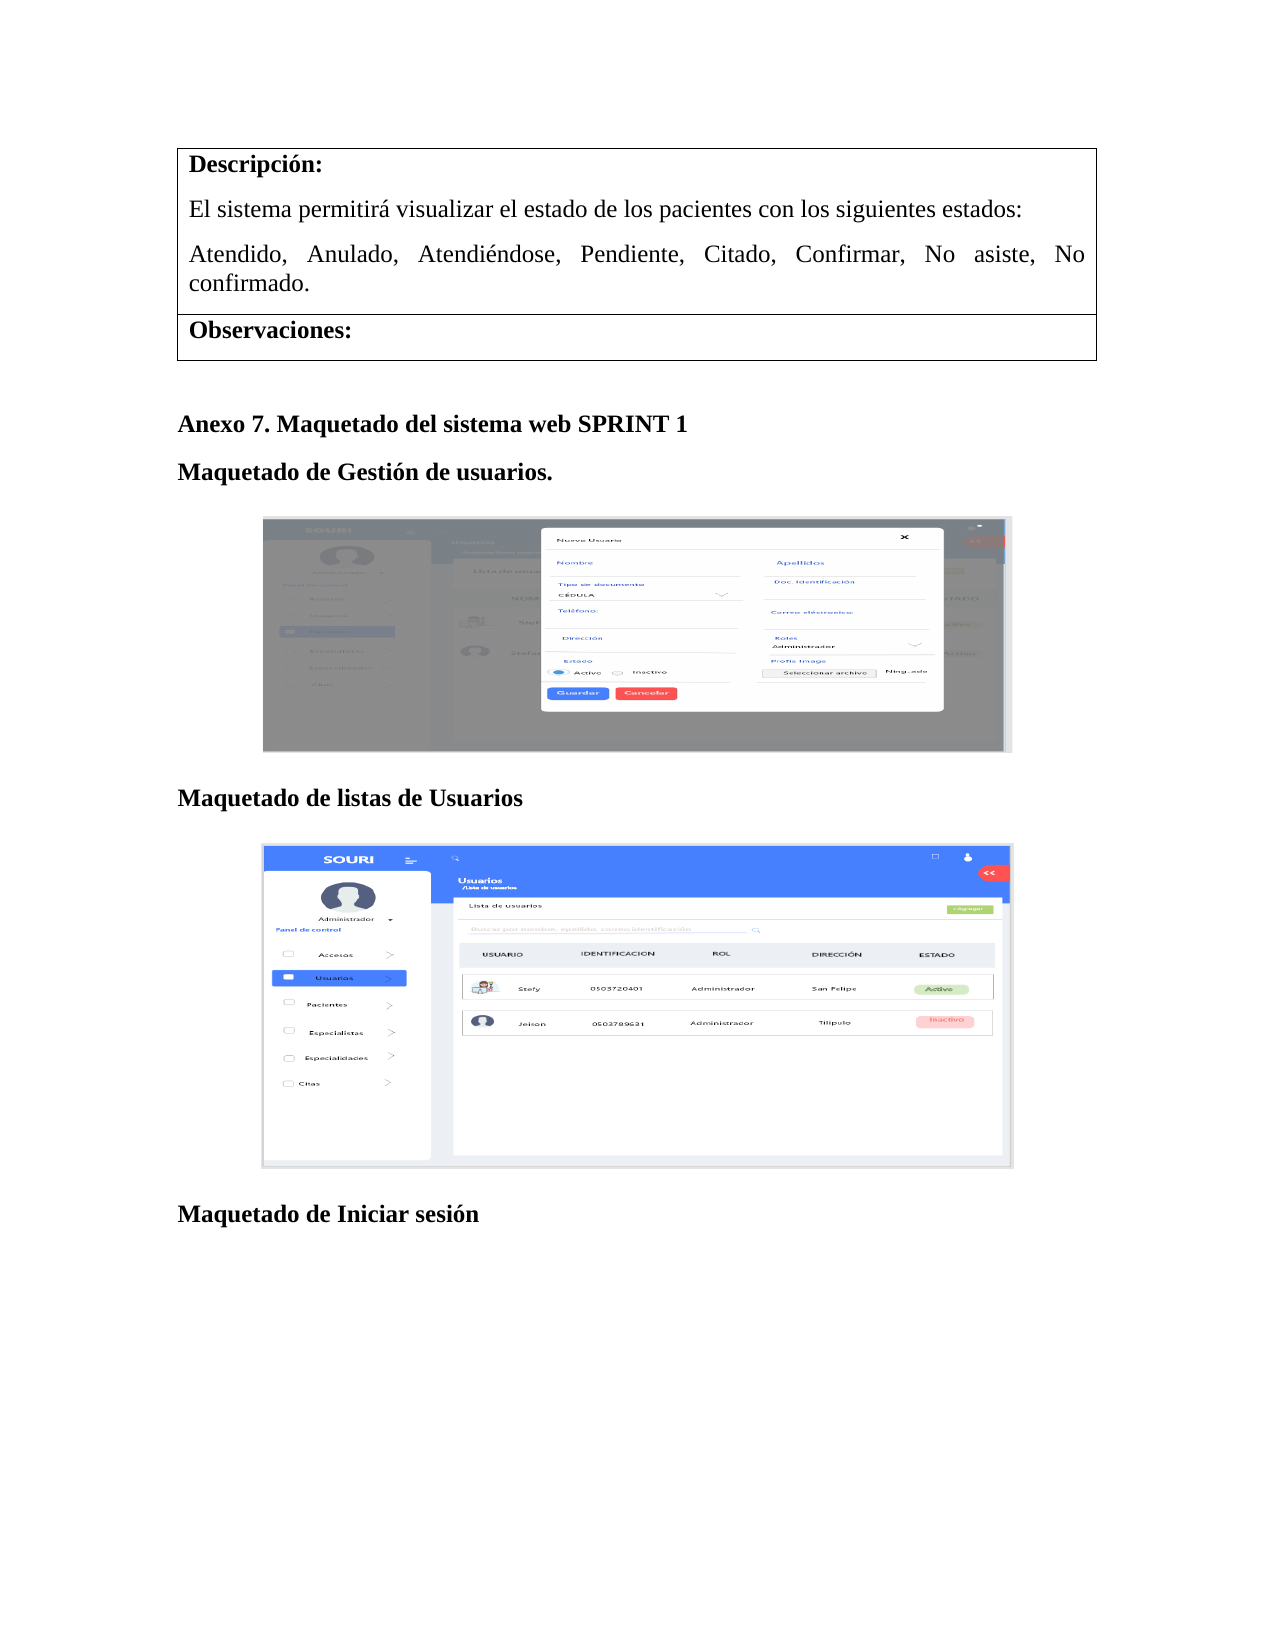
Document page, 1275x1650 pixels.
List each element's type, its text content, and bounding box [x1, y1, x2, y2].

text Maquetado de Gestión de usuarios. [177, 457, 1098, 485]
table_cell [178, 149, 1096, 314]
picture [262, 516, 1013, 753]
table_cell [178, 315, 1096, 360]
picture [261, 843, 1014, 1169]
text Maquetado de Iniciar sesión [177, 1199, 1098, 1227]
text Maquetado de listas de Usuarios [177, 783, 1098, 812]
text Anexo 7. Maquetado del sistema web SPRINT 1 [177, 409, 1098, 438]
